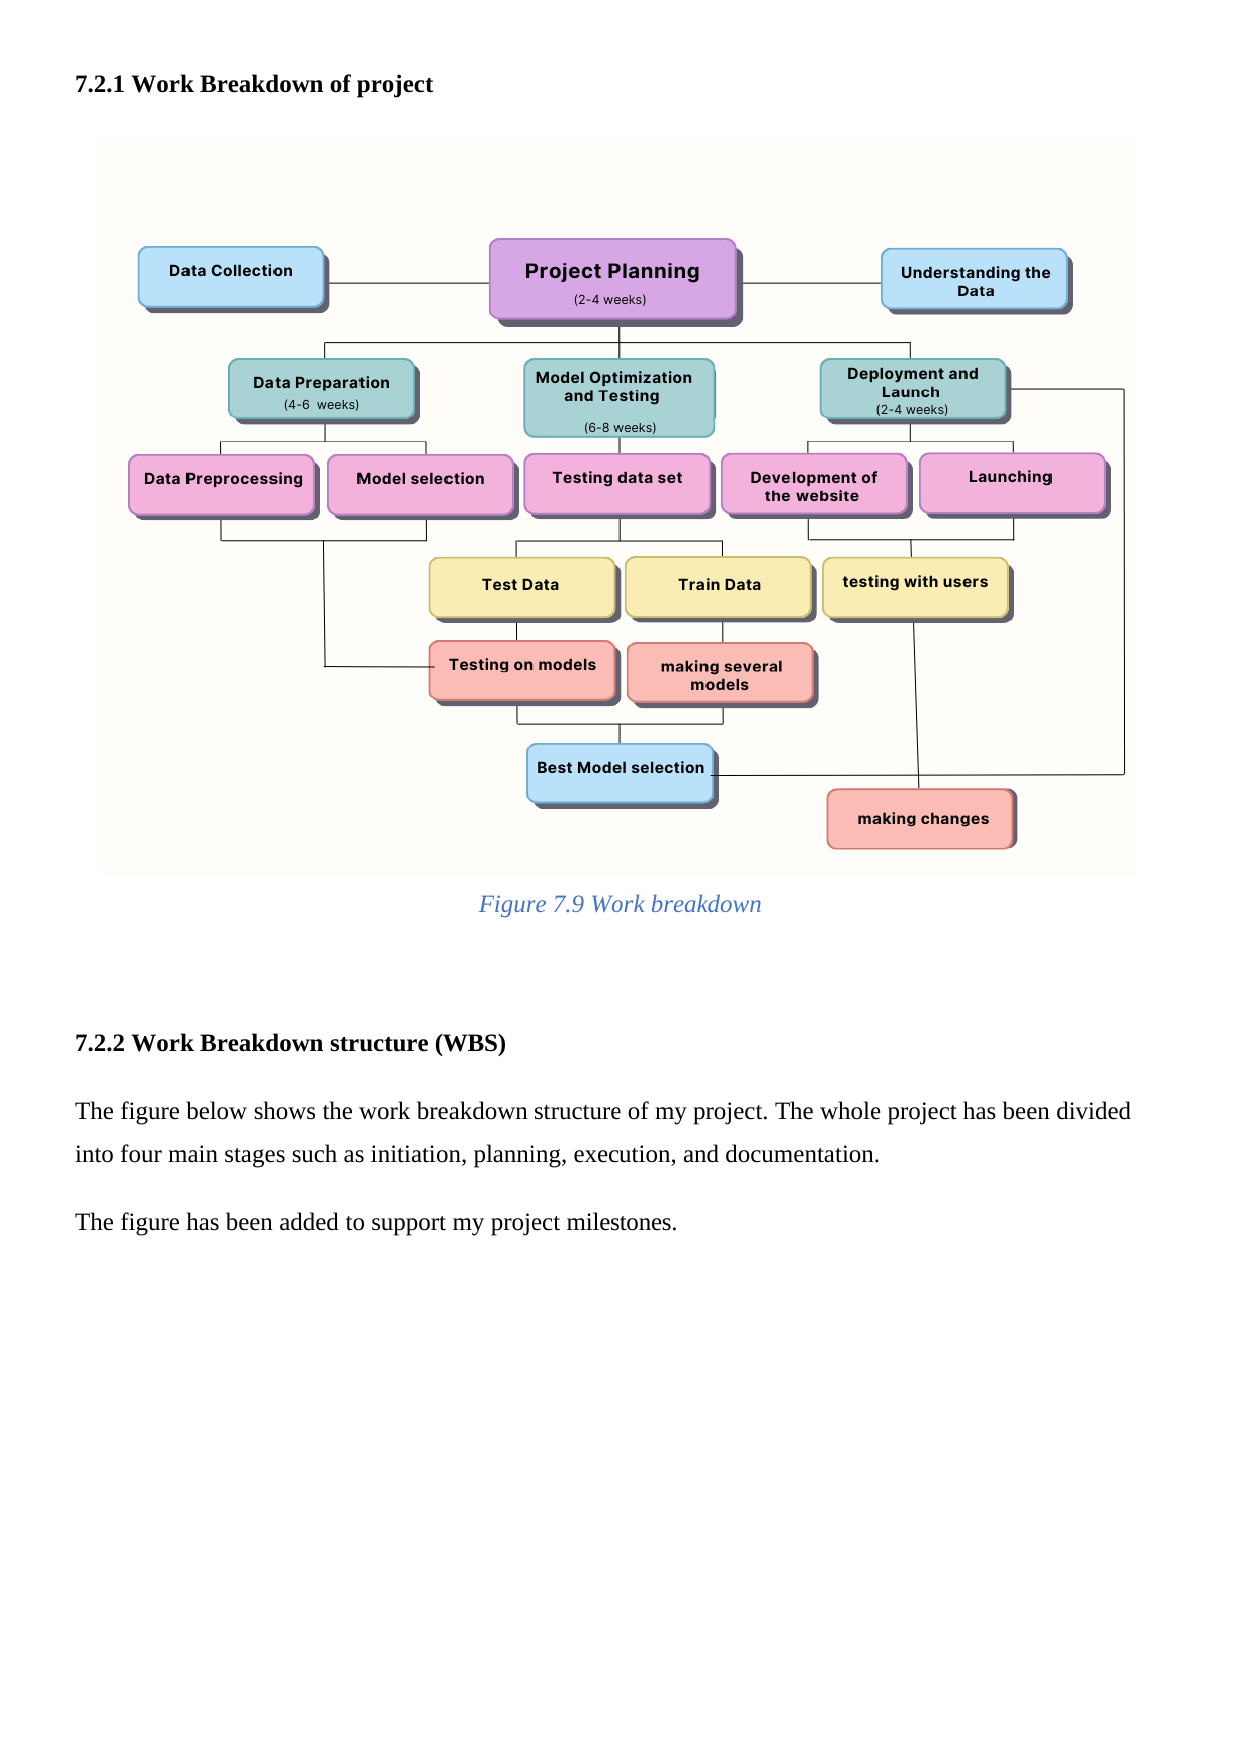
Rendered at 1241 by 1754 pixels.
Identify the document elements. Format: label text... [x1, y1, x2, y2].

subtitle 7.2.1 Work Breakdown of project [75, 69, 1165, 97]
text The figure below shows the work breakdown structure of my project. The whole project has been divided into four main stages such as initiation, planning, execution, and documentation. [75, 1096, 1165, 1168]
text The figure has been added to support my project milestones. [75, 1207, 1165, 1236]
subtitle 7.2.2 Work Breakdown structure (WBS) [75, 1028, 1165, 1056]
picture [102, 136, 1138, 875]
